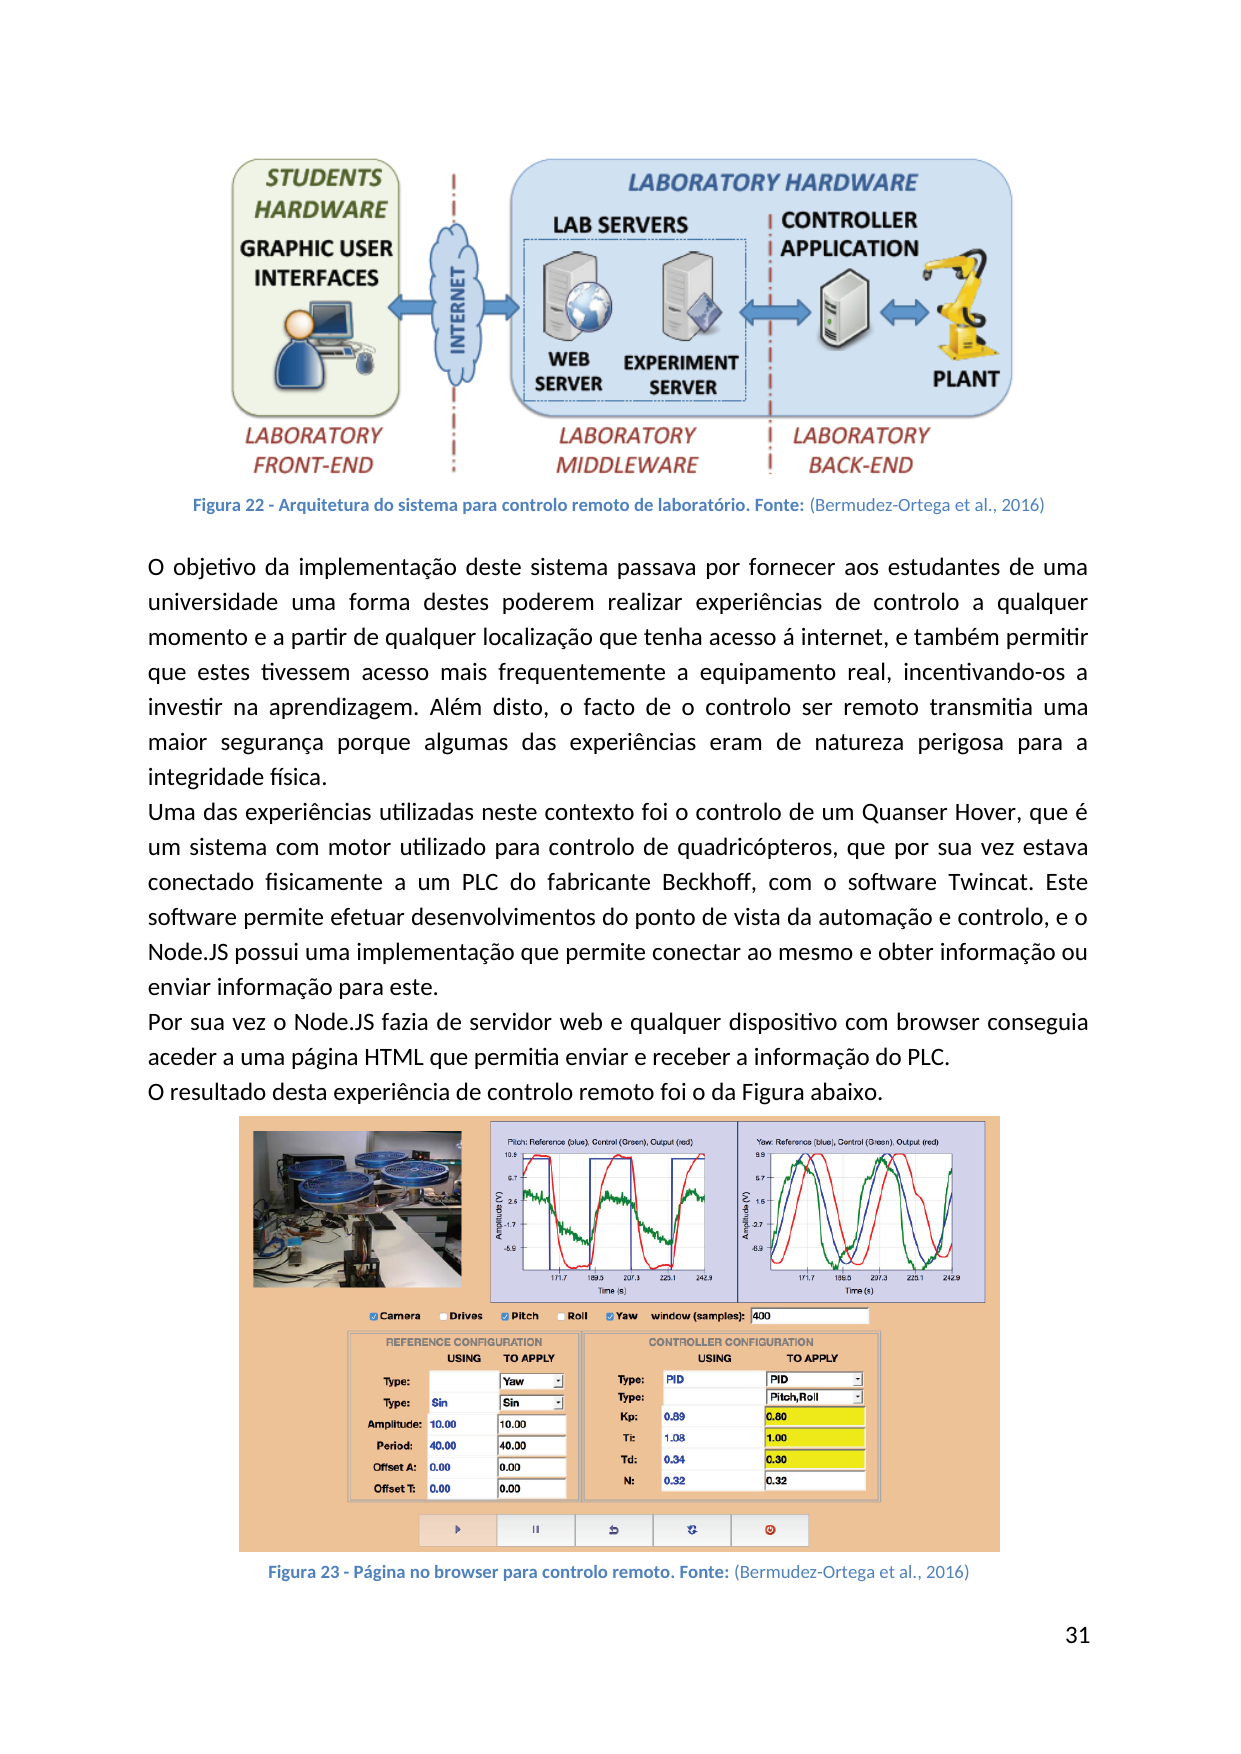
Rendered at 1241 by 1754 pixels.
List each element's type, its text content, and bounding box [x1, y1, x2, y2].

text Por sua vez o Node.JS fazia de servidor web e qualquer dispositivo com browser conseguia aceder a uma página HTML que permitia enviar e receber a informação do PLC. [148, 1006, 1090, 1072]
text Uma das experiências utilizadas neste contexto foi o controlo de um Quanser Hover, que é um sistema com motor utilizado para controlo de quadricópteros, que por sua vez estava conectado fisicamente a um PLC do fabricante Beckhoff, com o software Twincat. Este software permite efetuar desenvolvimentos do ponto de vista da automação e controlo, e o Node.JS possui uma implementação que permite conectar ao mesmo e obter informação ou enviar informação para este. [148, 796, 1090, 1002]
text O objetivo da implementação deste sistema passava por fornecer aos estudantes de uma universidade uma forma destes poderem realizar experiências de controlo a qualquer momento e a partir de qualquer localização que tenha acesso á internet, e também permitir que estes tivessem acesso mais frequentemente a equipamento real, incentivando-os a investir na aprendizagem. Além disto, o facto de o controlo ser remoto transmitia uma maior segurança porque algumas das experiências eram de natureza perigosa para a integridade física. [148, 551, 1090, 792]
text O resultado desta experiência de controlo remoto foi o da Figura abaixo. [148, 1076, 1090, 1107]
picture [217, 150, 1021, 489]
picture [234, 1111, 1004, 1556]
